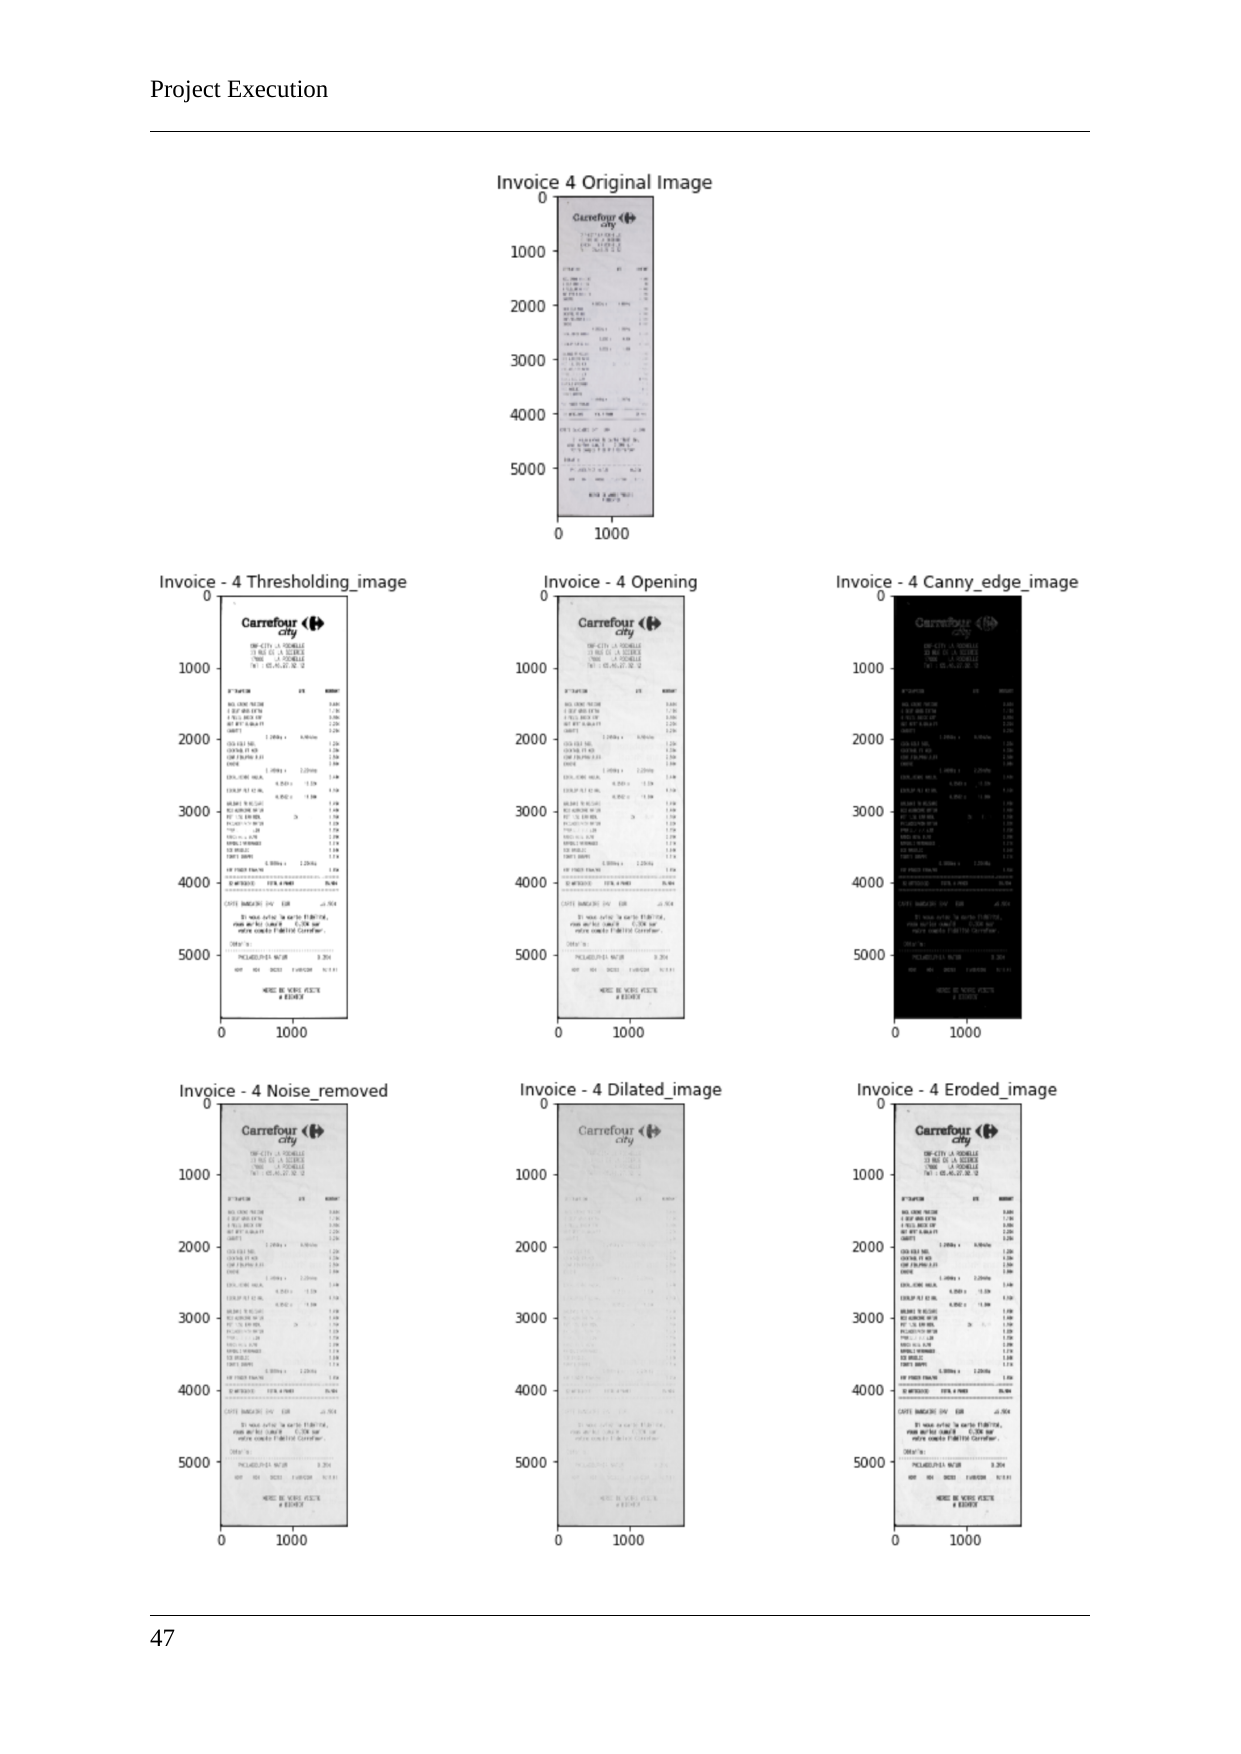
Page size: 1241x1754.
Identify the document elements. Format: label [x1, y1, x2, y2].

picture [489, 156, 724, 558]
picture [150, 561, 1091, 1566]
